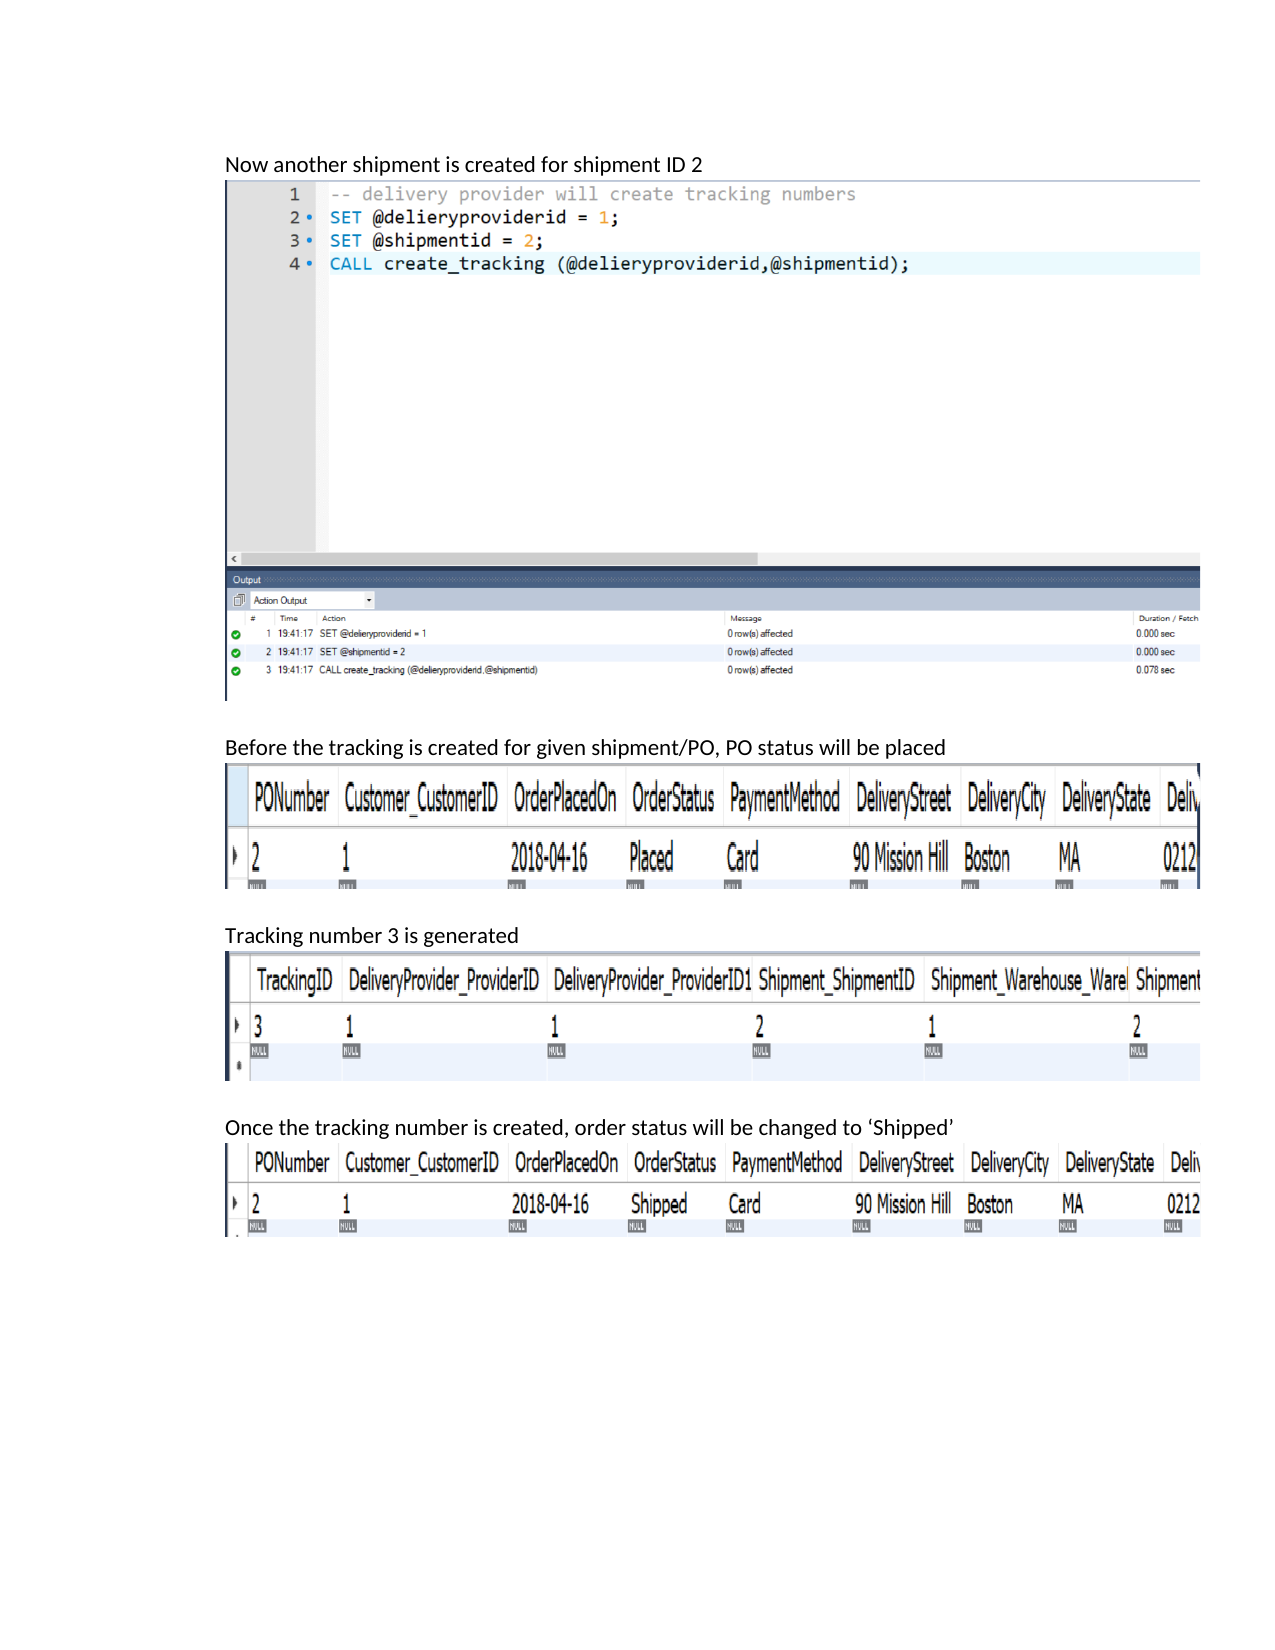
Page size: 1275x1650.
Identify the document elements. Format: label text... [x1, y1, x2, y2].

list Before the tracking is created for given shipment/PO, PO status will be placed [225, 733, 1125, 761]
list Tracking number 3 is generated [225, 921, 1125, 949]
picture [225, 951, 1200, 1081]
list Now another shipment is created for shipment ID 2 [225, 150, 1125, 178]
list Once the tracking number is created, order status will be changed to ‘Shipped’ [225, 1113, 1125, 1141]
picture [225, 180, 1200, 701]
picture [225, 1143, 1200, 1237]
picture [225, 763, 1200, 889]
